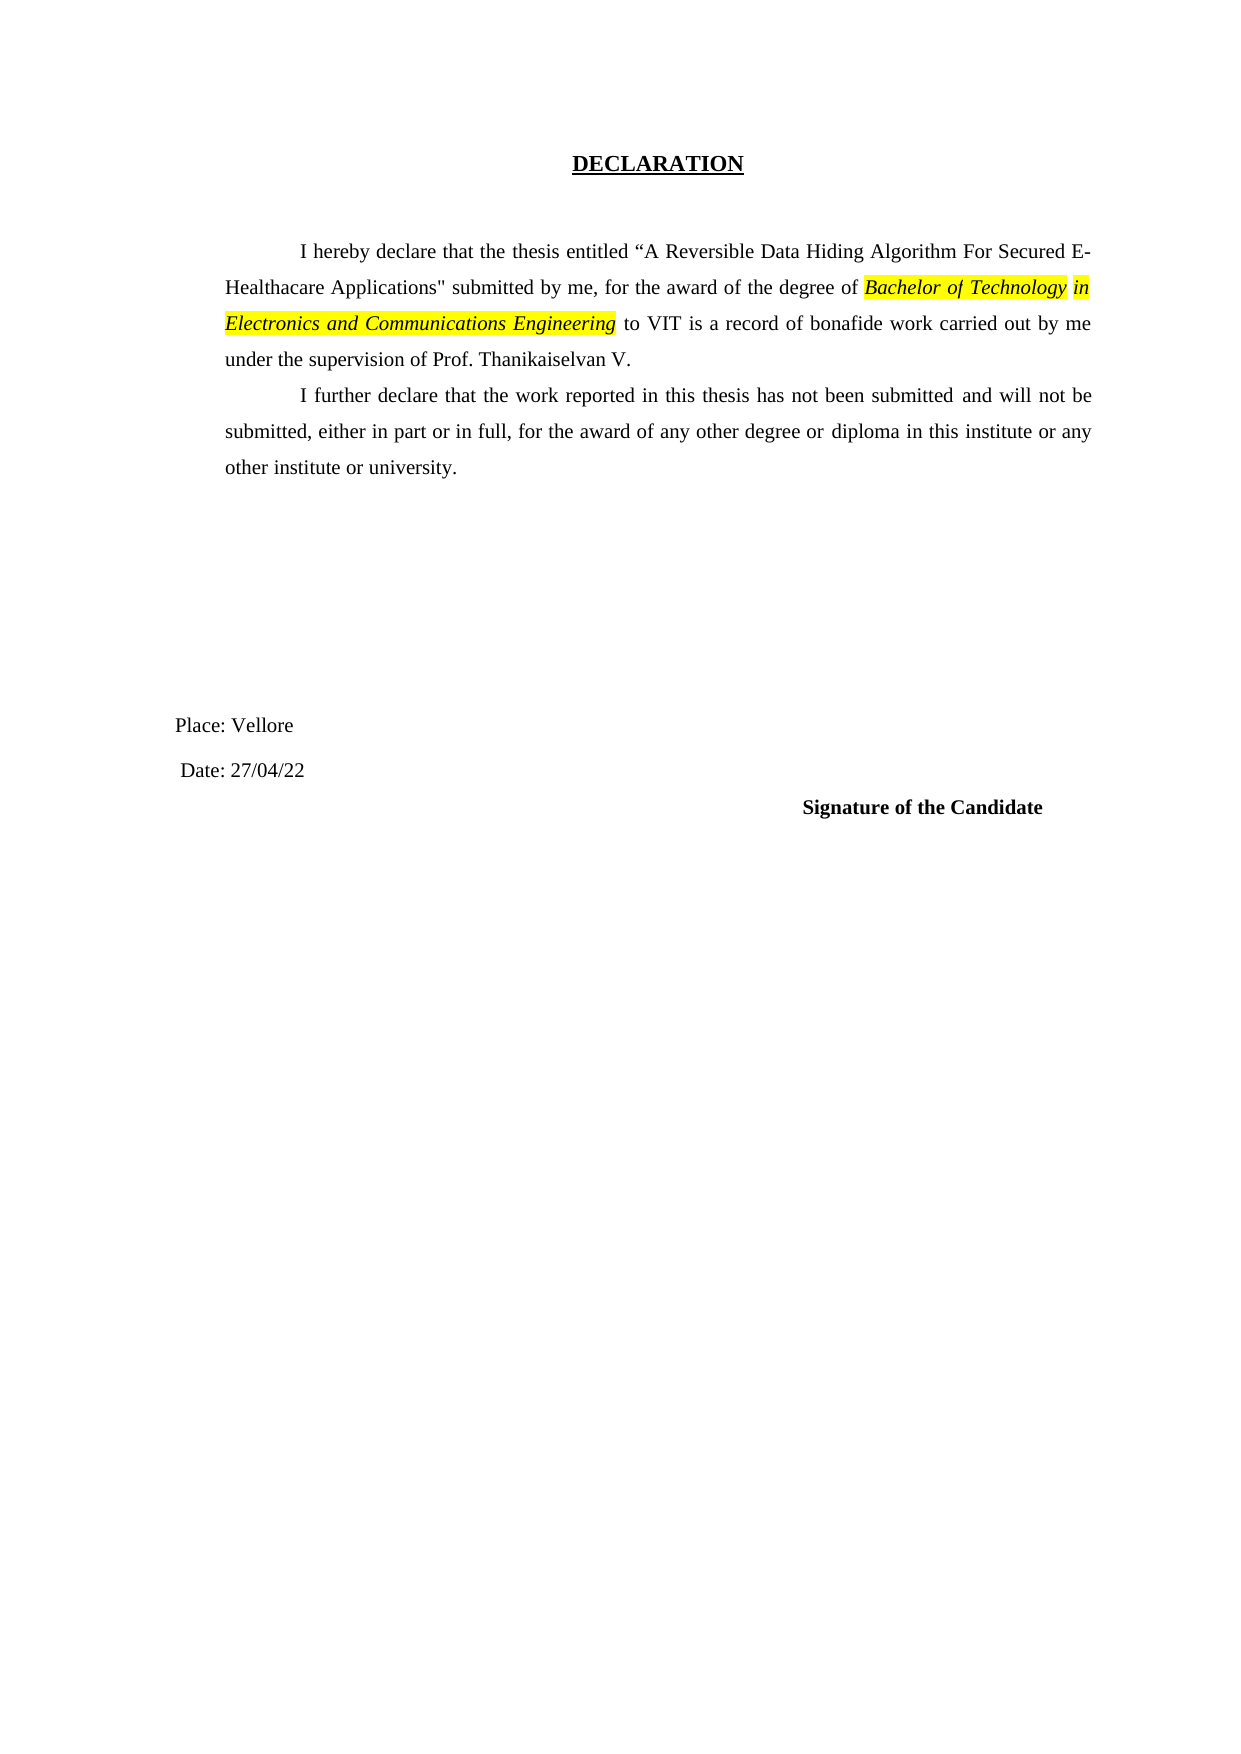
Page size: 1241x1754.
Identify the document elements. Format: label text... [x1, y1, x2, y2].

text I further declare that the work reported in this thesis has not been submitted and will not be submitted, either in part or in full, for the award of any other degree or diploma in this institute or any other institute or university. [225, 383, 1092, 479]
text DECLARATION [213, 150, 1103, 176]
text I hereby declare that the thesis entitled “A Reversible Data Hiding Algorithm For Secured E-Healthacare Applications" submitted by me, for the award of the degree of Bachelor of Technology in Electronics and Communications Engineering to VIT is a record of bonafide work carried out by me under the supervision of Prof. Thanikaiselvan V. [225, 239, 1092, 371]
text Place: Vellore [175, 713, 389, 737]
text Signature of the Candidate [802, 795, 1103, 819]
text Date: 27/04/22 [175, 758, 389, 782]
